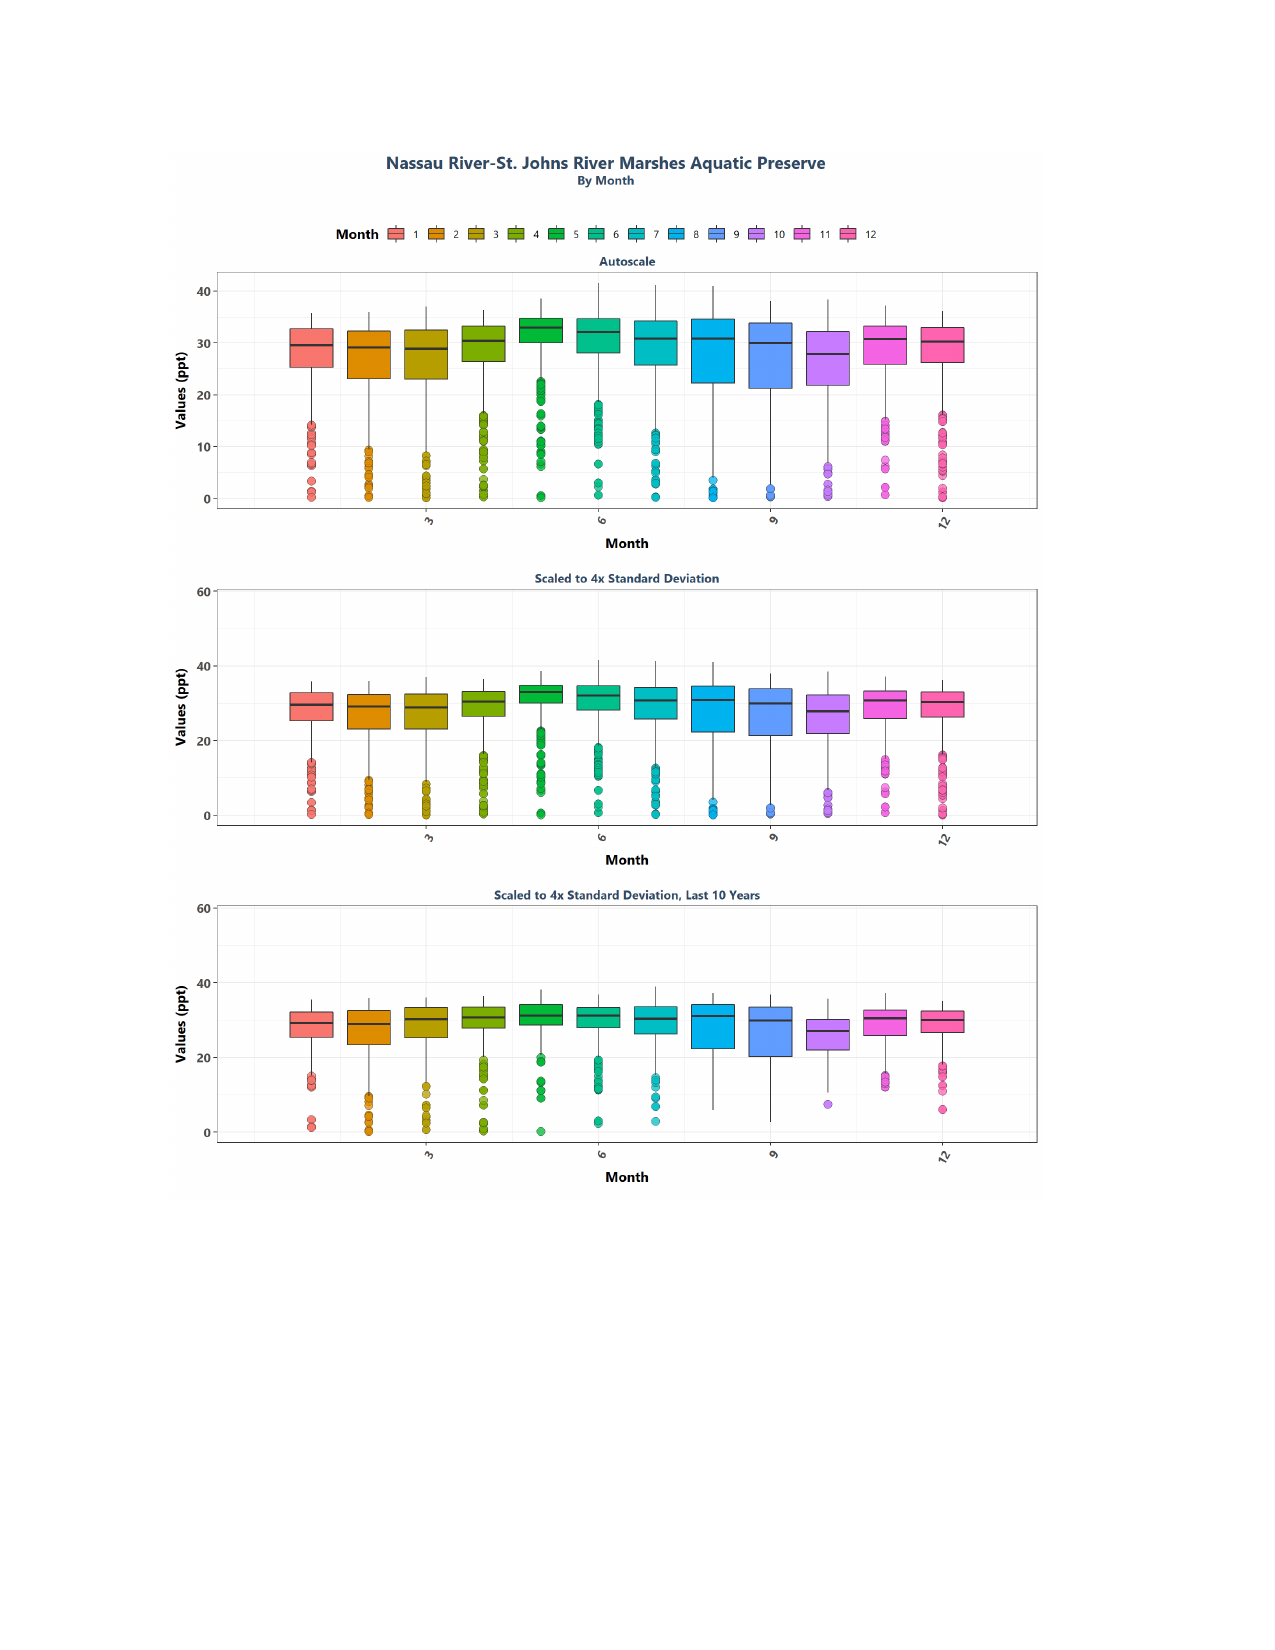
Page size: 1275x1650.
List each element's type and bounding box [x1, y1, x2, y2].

picture [168, 150, 1044, 1200]
